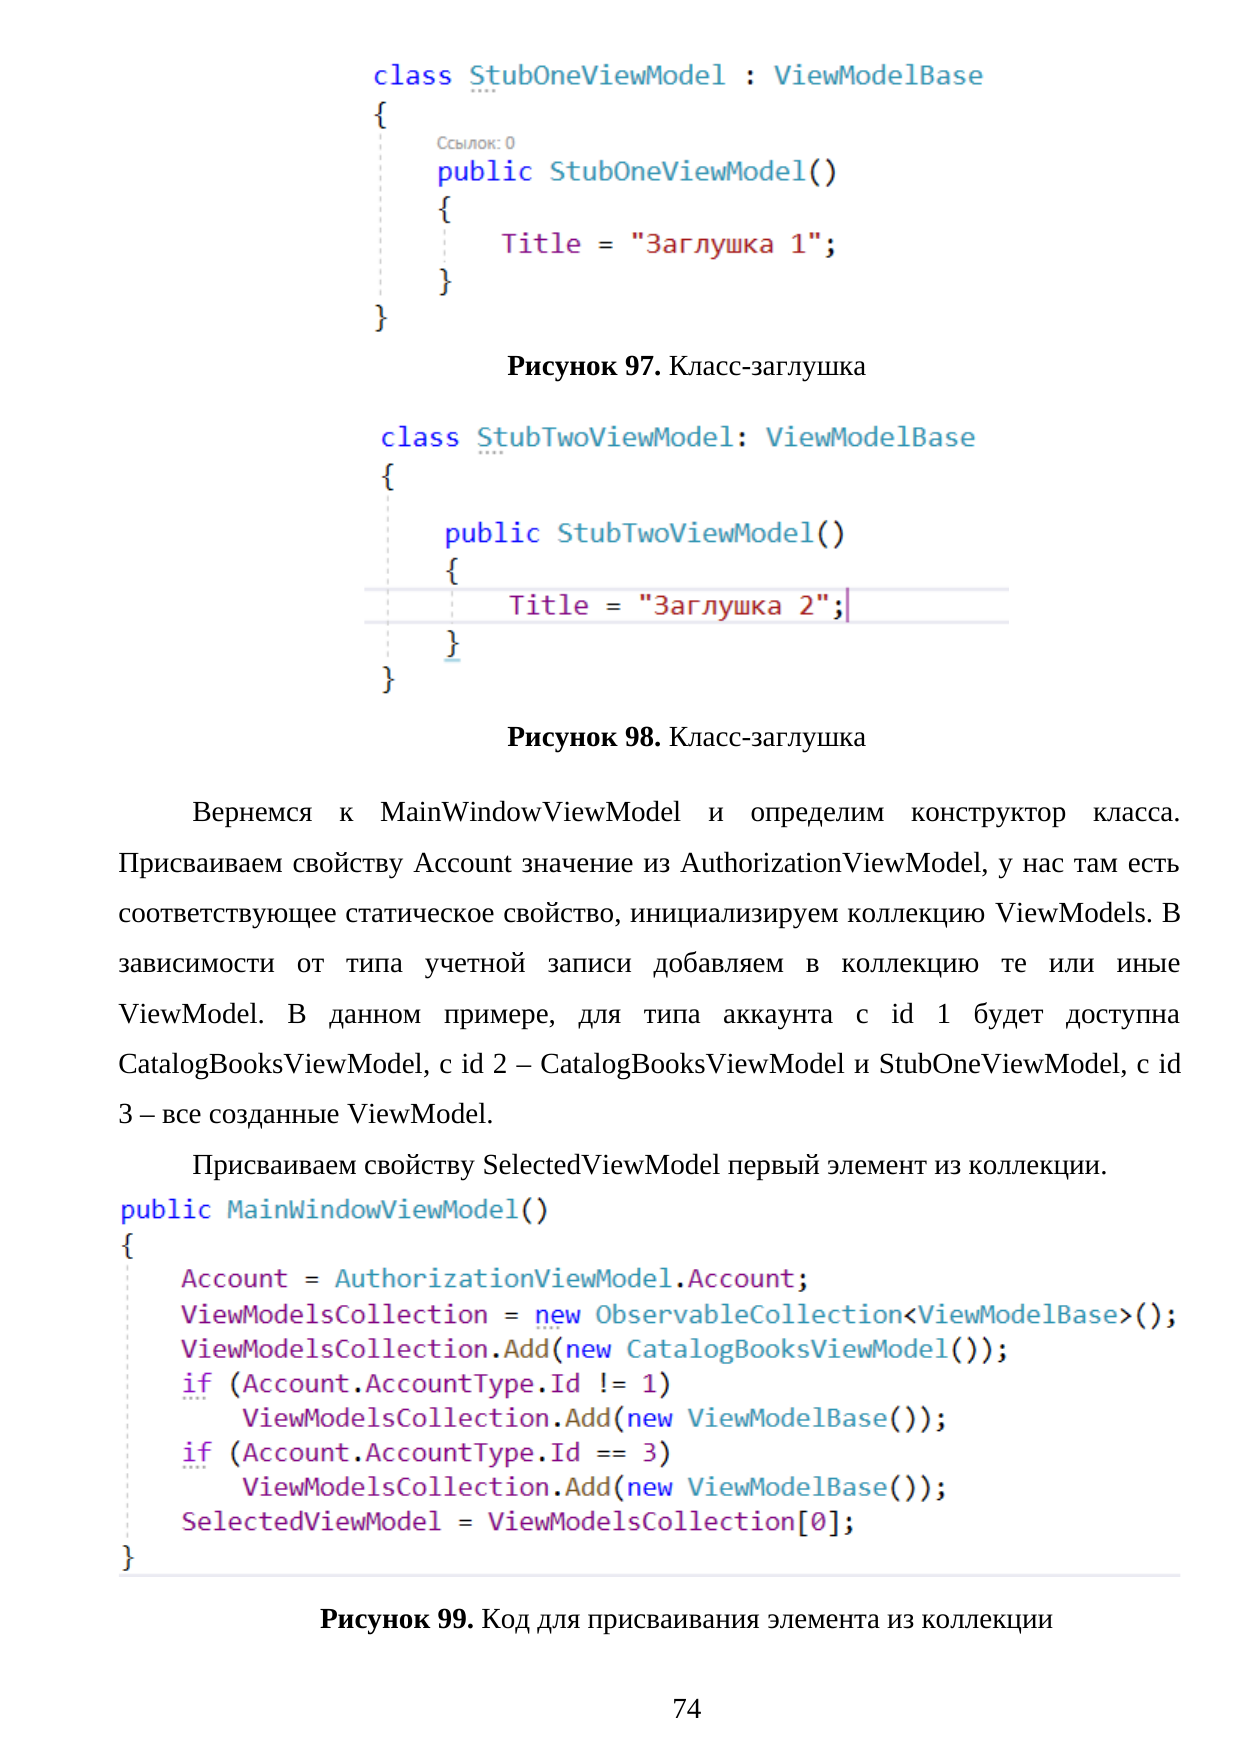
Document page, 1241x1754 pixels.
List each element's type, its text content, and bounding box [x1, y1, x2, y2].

picture [118, 1197, 1181, 1577]
picture [364, 423, 1009, 706]
text Рисунок 97. Класс-заглушка [118, 348, 1181, 382]
text Присваиваем свойству SelectedViewModel первый элемент из коллекции. [118, 1147, 1181, 1180]
text Вернемся к MainWindowViewModel и определим конструктор класса. Присваиваем свойству Account значение из AuthorizationViewModel, у нас там есть соответствующее статическое свойство, инициализируем коллекцию ViewModels. В зависимости от типа учетной записи добавляем в коллекцию те или иные ViewModel. В данном примере, для типа аккаунта с id 1 будет доступна CatalogBooksViewModel, с id 2 – CatalogBooksViewModel и StubOneViewModel, c id 3 – все созданные ViewModel. [118, 794, 1181, 1130]
picture [366, 59, 1007, 335]
text Рисунок 98. Класс-заглушка [118, 719, 1181, 753]
text Рисунок 99. Код для присваивания элемента из коллекции [118, 1602, 1181, 1635]
